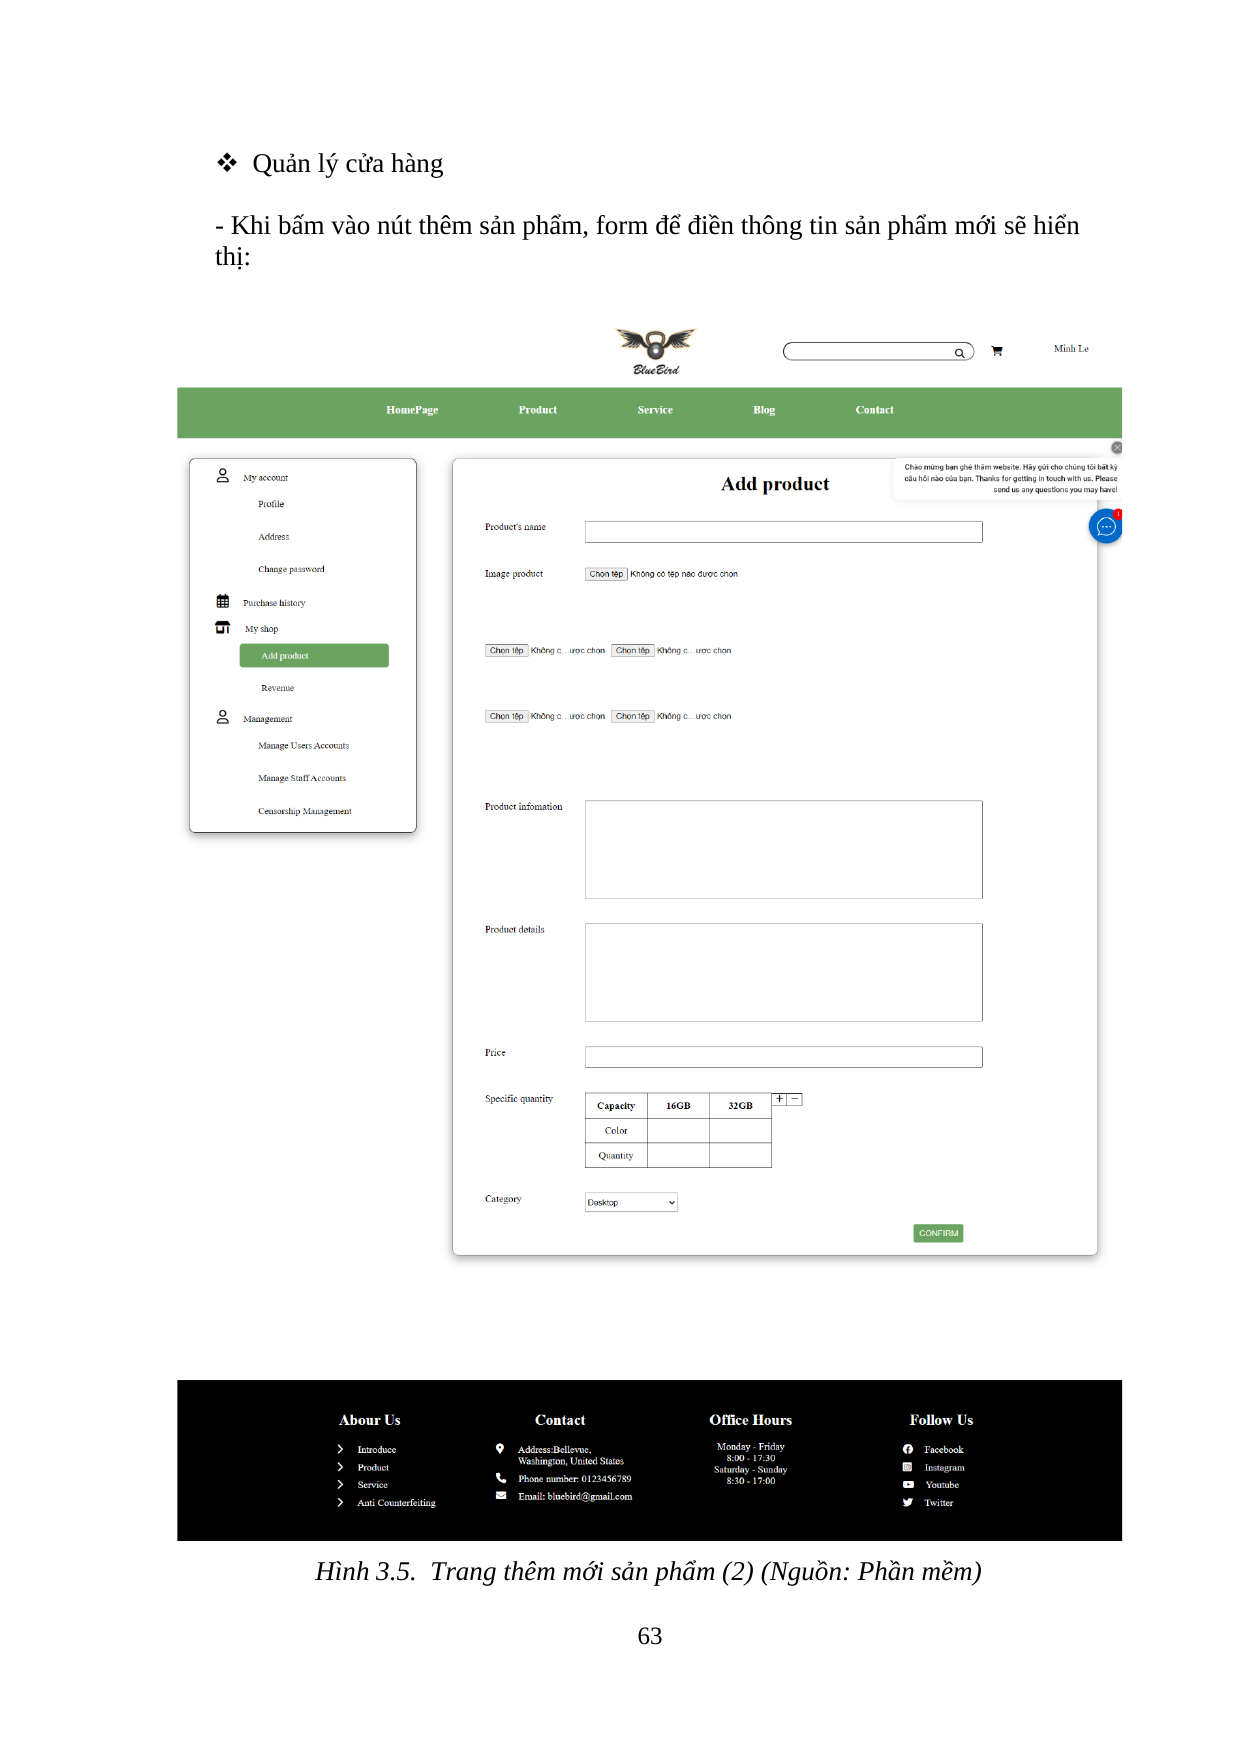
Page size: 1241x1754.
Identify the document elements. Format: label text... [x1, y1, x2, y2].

text - Khi bấm vào nút thêm sản phẩm, form để điền thông tin sản phẩm mới sẽ hiển thị: [215, 209, 1122, 272]
picture [177, 315, 1123, 1541]
text Hình 3.5. Trang thêm mới sản phẩm (2) (Nguồn: Phần mềm) [177, 1555, 1122, 1586]
list Quản lý cửa hàng [215, 147, 1122, 178]
